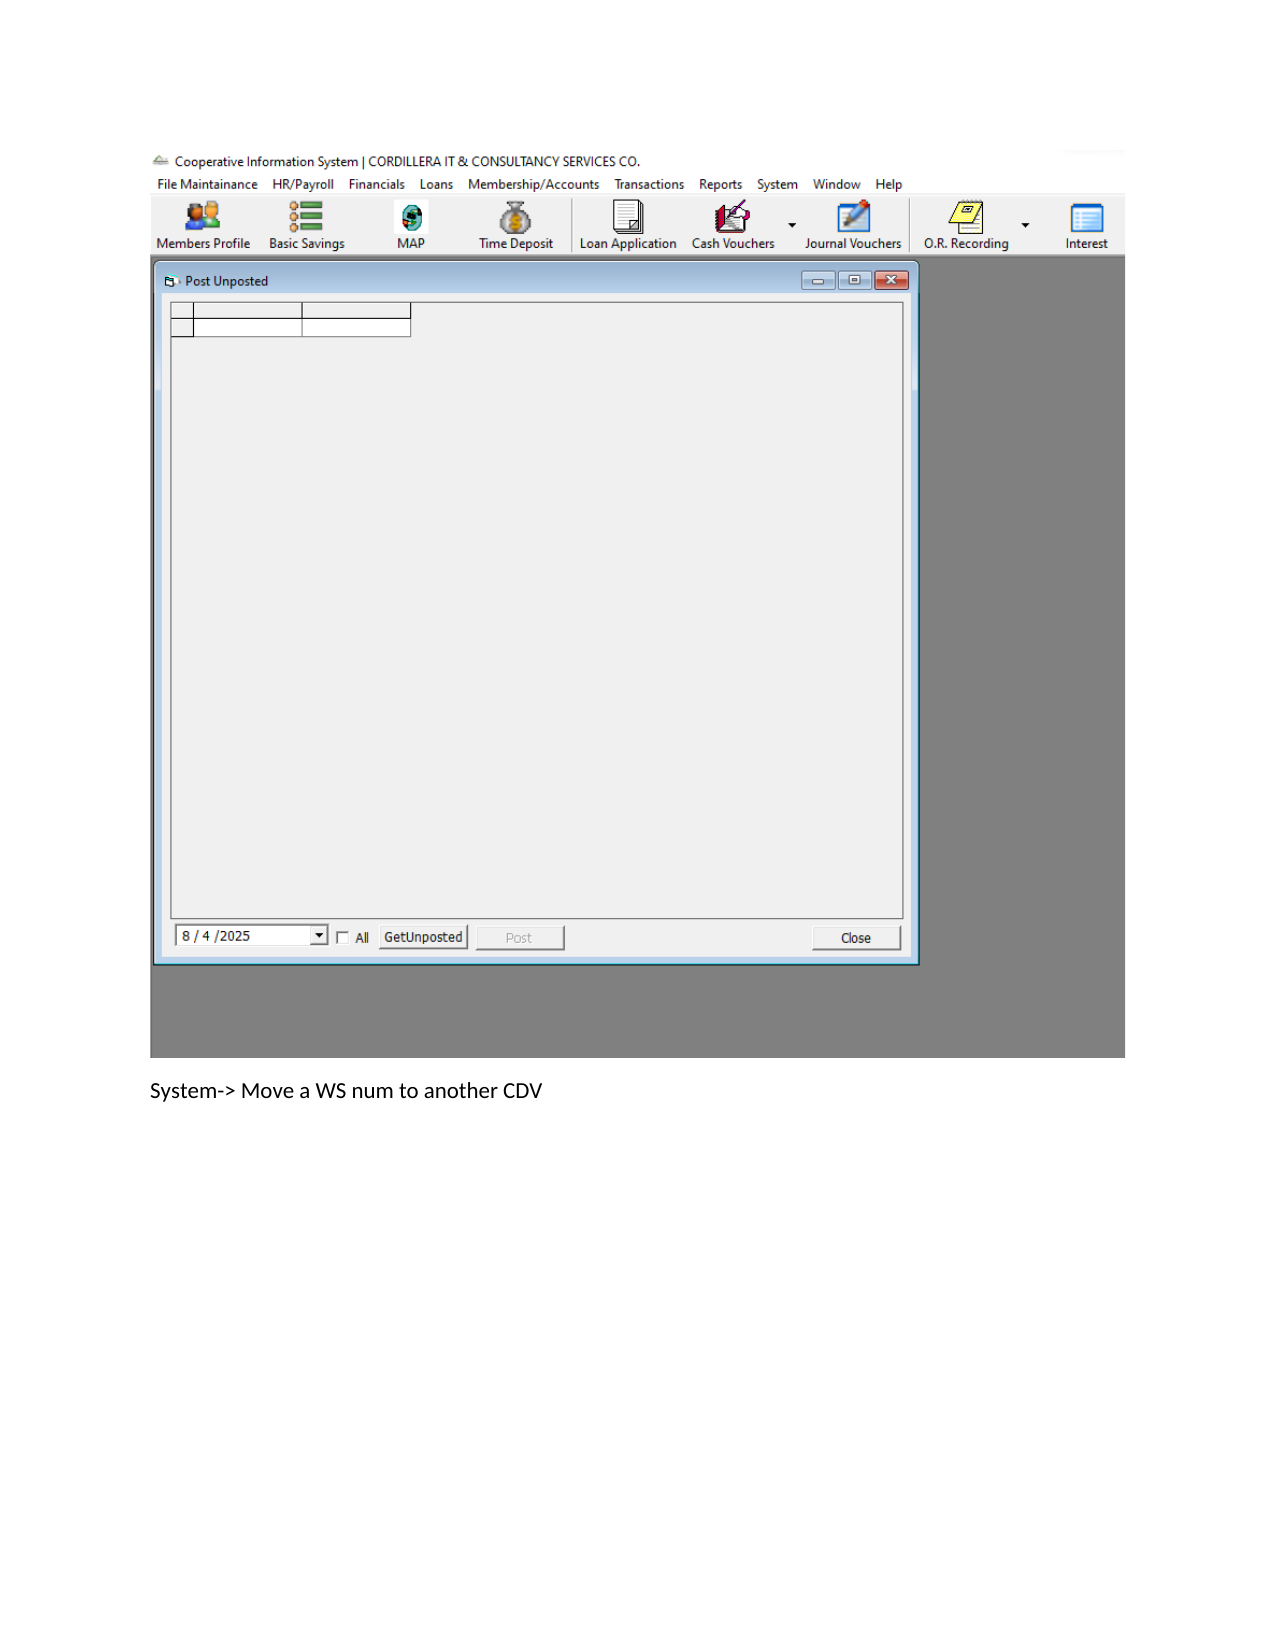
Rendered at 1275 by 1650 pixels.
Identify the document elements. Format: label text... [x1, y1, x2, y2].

text System-> Move a WS num to another CDV [150, 1076, 1125, 1104]
picture [150, 150, 1125, 1058]
